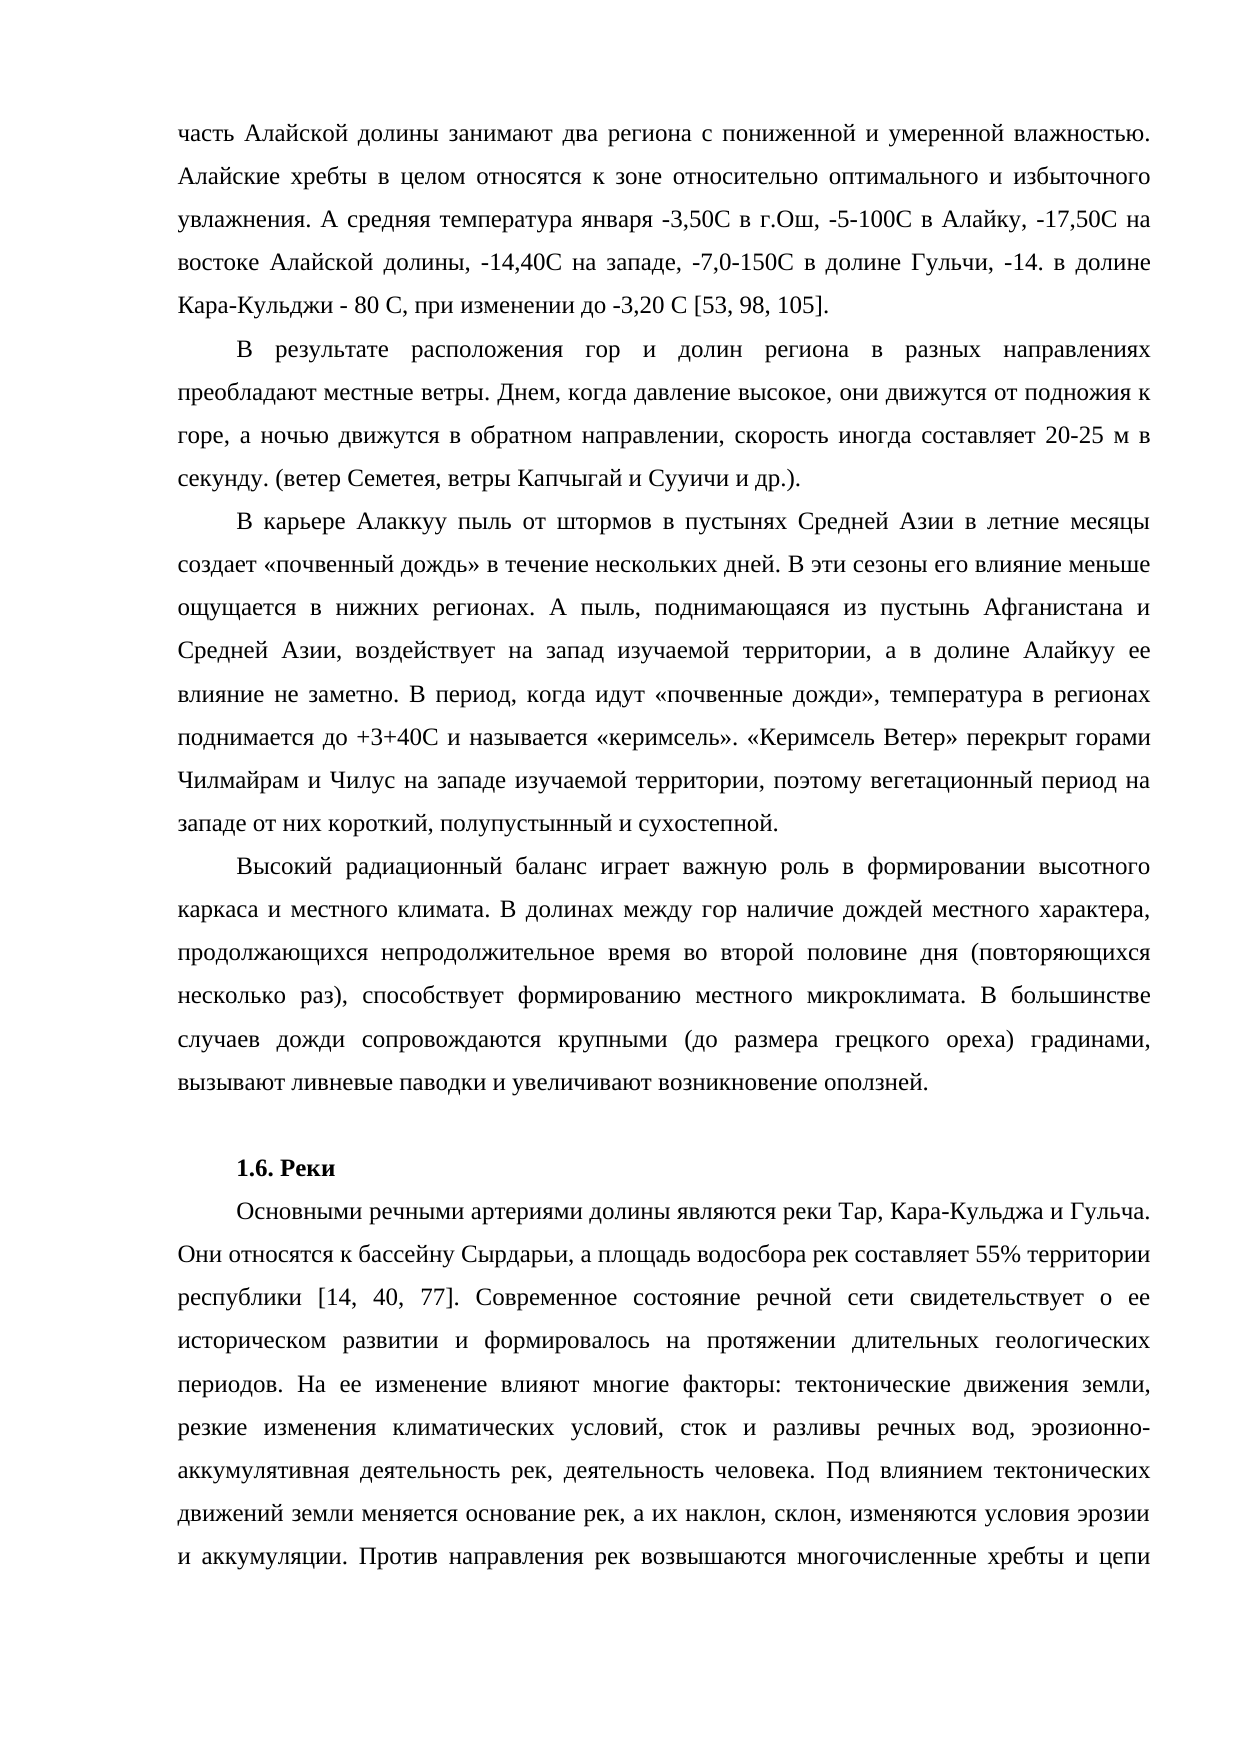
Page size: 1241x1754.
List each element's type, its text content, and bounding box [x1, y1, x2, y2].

text В результате расположения гор и долин региона в разных направлениях преобладают местные ветры. Днем, когда давление высокое, они движутся от подножия к горе, а ночью движутся в обратном направлении, скорость иногда составляет 20-25 м в секунду. (ветер Семетея, ветры Капчыгай и Сууичи и др.). [177, 334, 1152, 492]
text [177, 118, 1152, 319]
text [177, 1196, 1152, 1570]
text В карьере Алаккуу пыль от штормов в пустынях Средней Азии в летние месяцы создает «почвенный дождь» в течение нескольких дней. В эти сезоны его влияние меньше ощущается в нижних регионах. А пыль, поднимающаяся из пустынь Афганистана и Средней Азии, воздействует на запад изучаемой территории, а в долине Алайкуу ее влияние не заметно. В период, когда идут «почвенные дожди», температура в регионах поднимается до +3+40С и называется «керимсель». «Керимсель Ветер» перекрыт горами Чилмайрам и Чилус на западе изучаемой территории, поэтому вегетационный период на западе от них короткий, полупустынный и сухостепной. [177, 506, 1152, 837]
text Высокий радиационный баланс играет важную роль в формировании высотного каркаса и местного климата. В долинах между гор наличие дождей местного характера, продолжающихся непродолжительное время во второй половине дня (повторяющихся несколько раз), способствует формированию местного микроклимата. В большинстве случаев дожди сопровождаются крупными (до размера грецкого ореха) градинами, вызывают ливневые паводки и увеличивают возникновение оползней. [177, 851, 1152, 1096]
text 1.6. Реки [177, 1153, 1152, 1182]
